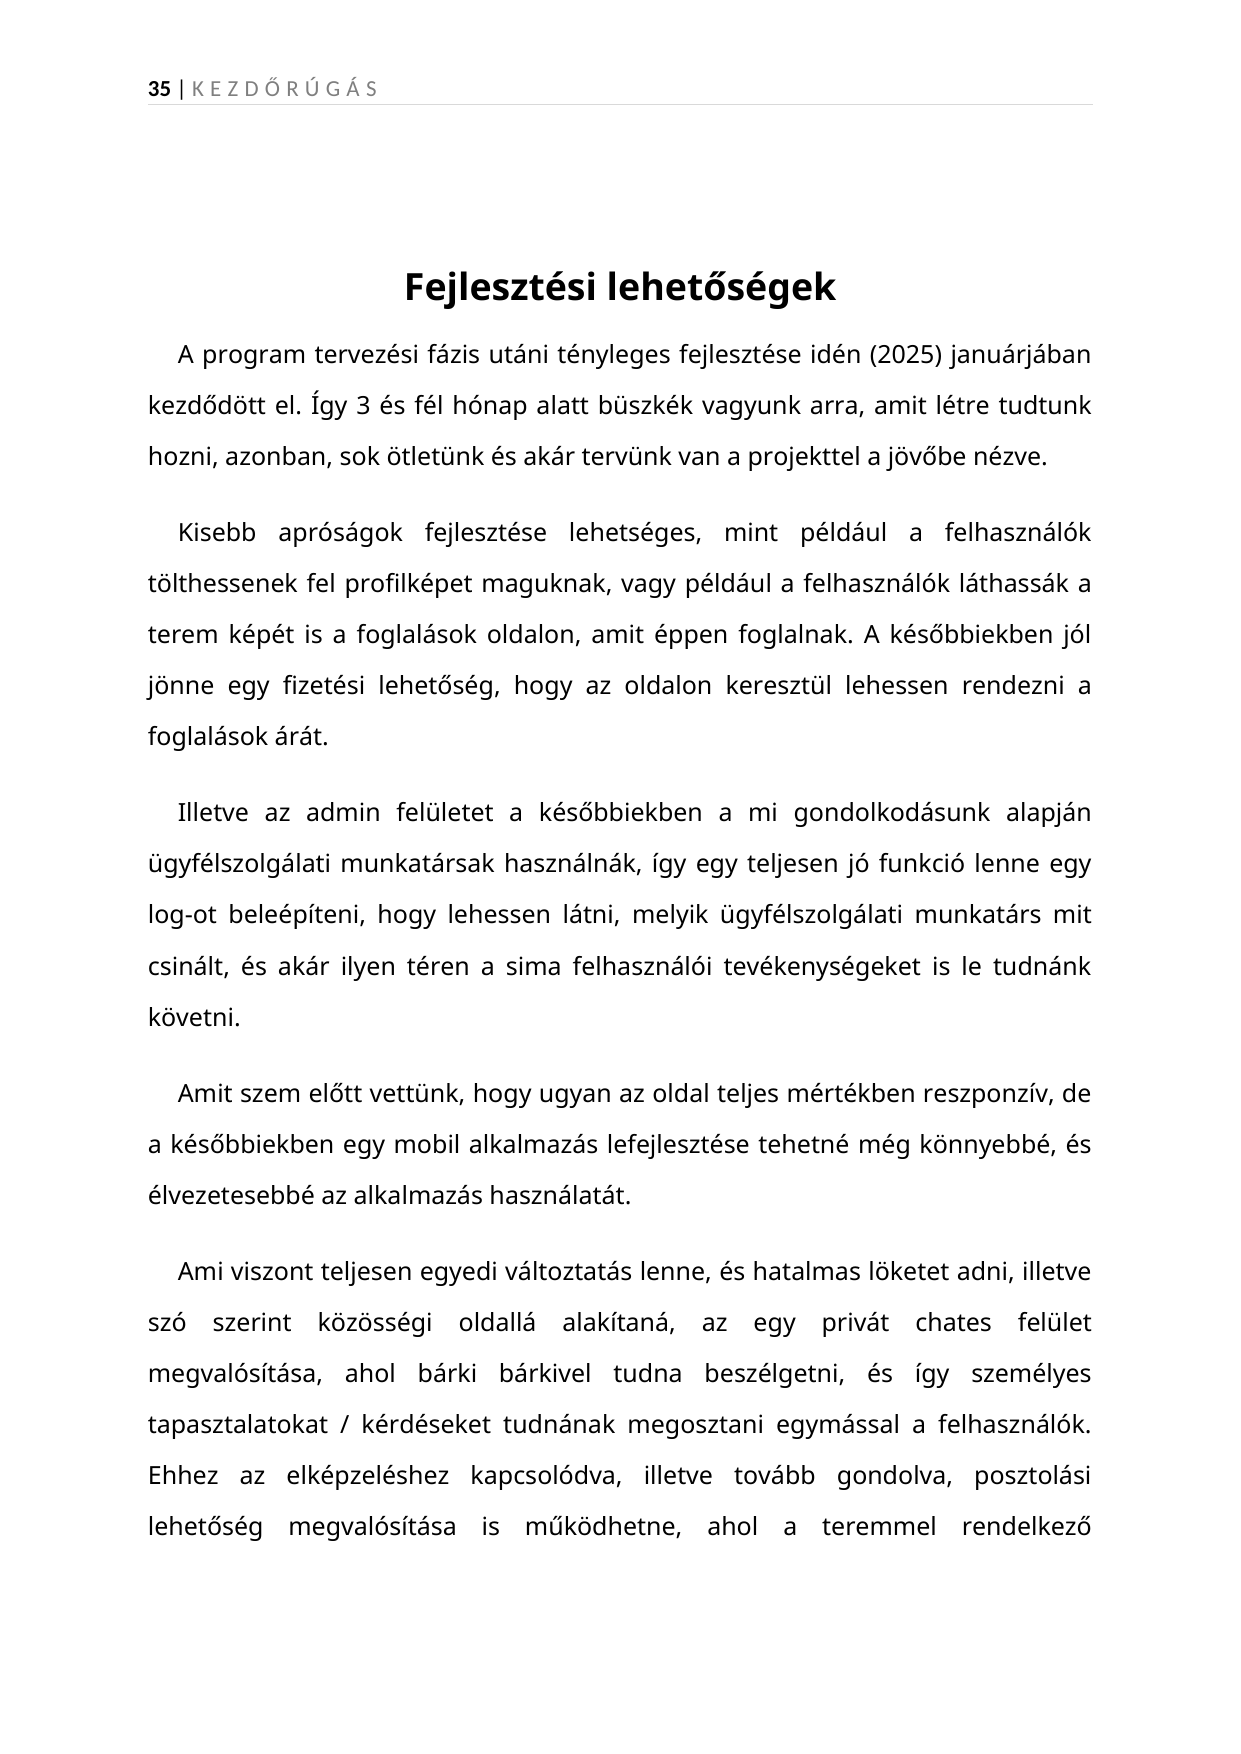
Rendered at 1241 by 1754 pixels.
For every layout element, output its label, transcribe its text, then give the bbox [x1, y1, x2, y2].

text A program tervezési fázis utáni tényleges fejlesztése idén (2025) januárjában kezdődött el. Így 3 és fél hónap alatt büszkék vagyunk arra, amit létre tudtunk hozni, azonban, sok ötletünk és akár tervünk van a projekttel a jövőbe nézve. [148, 337, 1093, 473]
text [148, 1253, 1093, 1543]
text Illetve az admin felületet a későbbiekben a mi gondolkodásunk alapján ügyfélszolgálati munkatársak használnák, így egy teljesen jó funkció lenne egy log-ot beleépíteni, hogy lehessen látni, melyik ügyfélszolgálati munkatárs mit csinált, és akár ilyen téren a sima felhasználói tevékenységeket is le tudnánk követni. [148, 795, 1093, 1033]
text Fejlesztési lehetőségek [148, 260, 1093, 311]
text Kisebb apróságok fejlesztése lehetséges, mint például a felhasználók tölthessenek fel profilképet maguknak, vagy például a felhasználók láthassák a terem képét is a foglalások oldalon, amit éppen foglalnak. A későbbiekben jól jönne egy fizetési lehetőség, hogy az oldalon keresztül lehessen rendezni a foglalások árát. [148, 515, 1093, 753]
text Amit szem előtt vettünk, hogy ugyan az oldal teljes mértékben reszponzív, de a későbbiekben egy mobil alkalmazás lefejlesztése tehetné még könnyebbé, és élvezetesebbé az alkalmazás használatát. [148, 1075, 1093, 1211]
